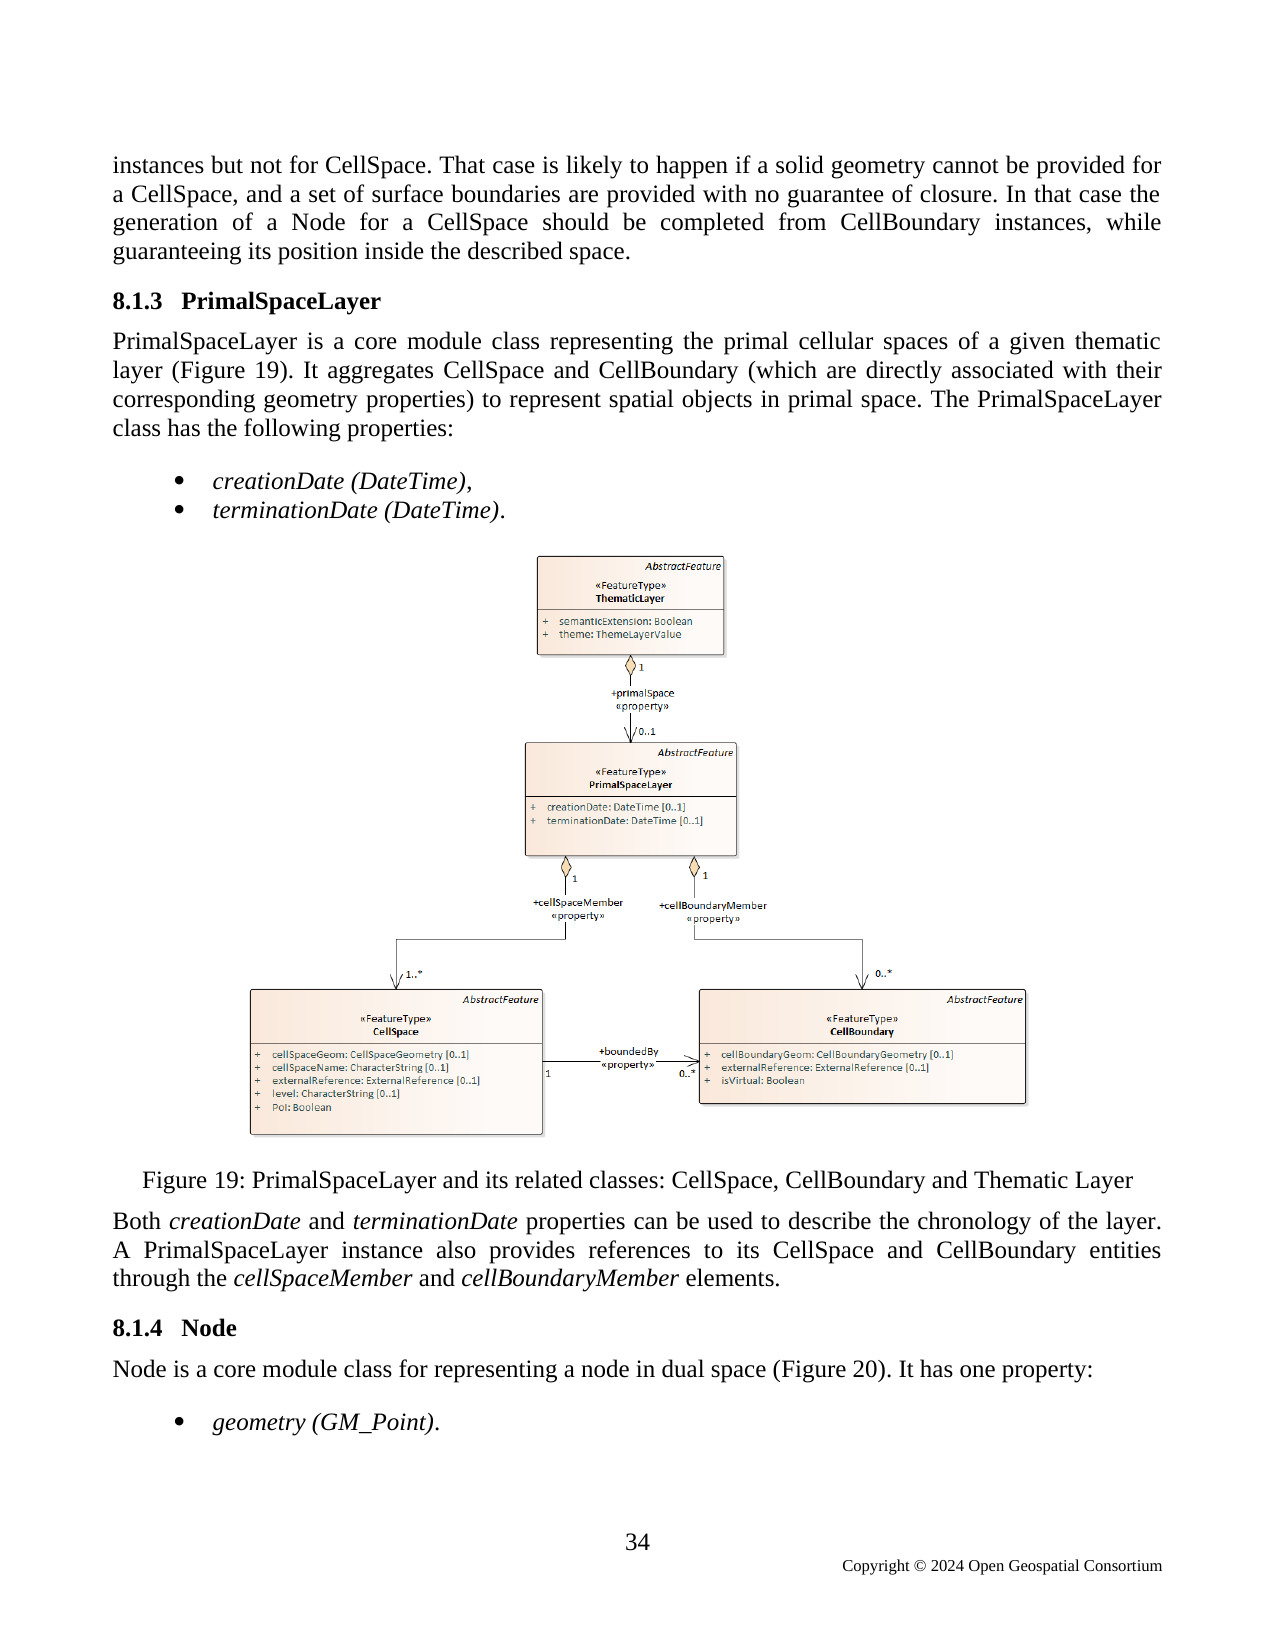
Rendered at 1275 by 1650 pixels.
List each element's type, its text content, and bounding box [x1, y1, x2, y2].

text Node is a core module class for representing a node in dual space (Figure 20). It has one property: [112, 1354, 1162, 1382]
text Figure 19: PrimalSpaceLayer and its related classes: CellSpace, CellBoundary and Thematic Layer [112, 1165, 1162, 1193]
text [112, 150, 1162, 265]
picture [244, 552, 1031, 1140]
list terminationDate (DateTime). [175, 495, 1162, 524]
subtitle PrimalSpaceLayer [112, 290, 1162, 314]
list creationDate (DateTime), [175, 466, 1162, 495]
subtitle Node [112, 1317, 1162, 1341]
text PrimalSpaceLayer is a core module class representing the primal cellular spaces of a given thematic layer (Figure 19). It aggregates CellSpace and CellBoundary (which are directly associated with their corresponding geometry properties) to represent spatial objects in primal space. The PrimalSpaceLayer class has the following properties: [112, 326, 1162, 441]
list geometry (GM_Point). [175, 1407, 1162, 1436]
text Both creationDate and terminationDate properties can be used to describe the chronology of the layer. A PrimalSpaceLayer instance also provides references to its CellSpace and CellBoundary entities through the cellSpaceMember and cellBoundaryMember elements. [112, 1206, 1162, 1292]
